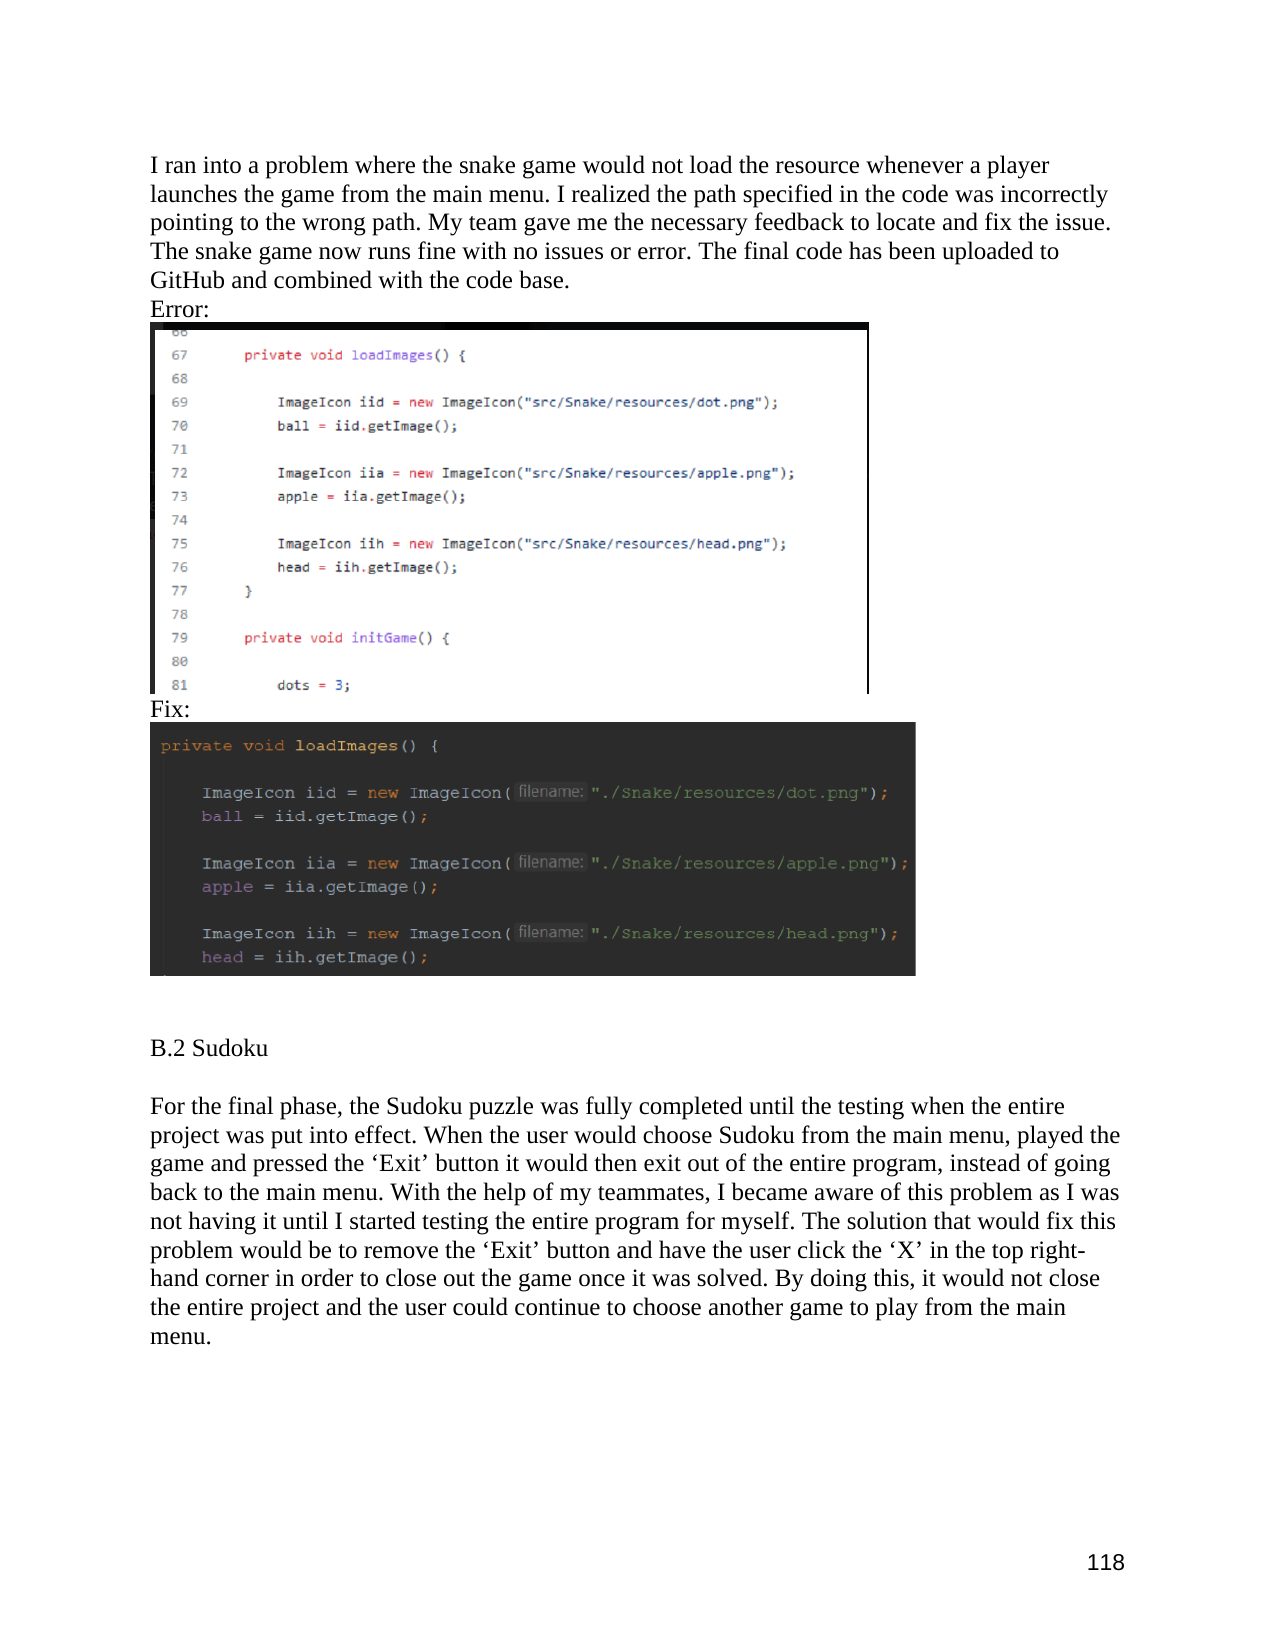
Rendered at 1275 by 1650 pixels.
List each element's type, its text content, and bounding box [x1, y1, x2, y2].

subtitle B.2 Sudoku [150, 1033, 1125, 1062]
text Fix: [150, 694, 1125, 722]
picture [150, 722, 916, 976]
picture [150, 322, 869, 694]
text For the final phase, the Sudoku puzzle was fully completed until the testing when the entire project was put into effect. When the user would choose Sudoku from the main menu, played the game and pressed the ‘Exit’ button it would then exit out of the entire program, instead of going back to the main menu. With the help of my teammates, I became aware of this problem as I was not having it until I started testing the entire program for myself. The solution that would fix this problem would be to remove the ‘Exit’ button and have the user click the ‘X’ in the top right-hand corner in order to close out the game once it was solved. By doing this, it would not close the entire project and the user could continue to choose another game to play from the main menu. [150, 1091, 1125, 1350]
text I ran into a problem where the snake game would not load the resource whenever a player launches the game from the main menu. I realized the path specified in the code was incorrectly pointing to the wrong path. My team gave me the necessary feedback to locate and fix the issue. The snake game now runs fine with no issues or error. The final code has been uploaded to GitHub and combined with the code base. [150, 150, 1125, 294]
text Error: [150, 294, 1125, 322]
